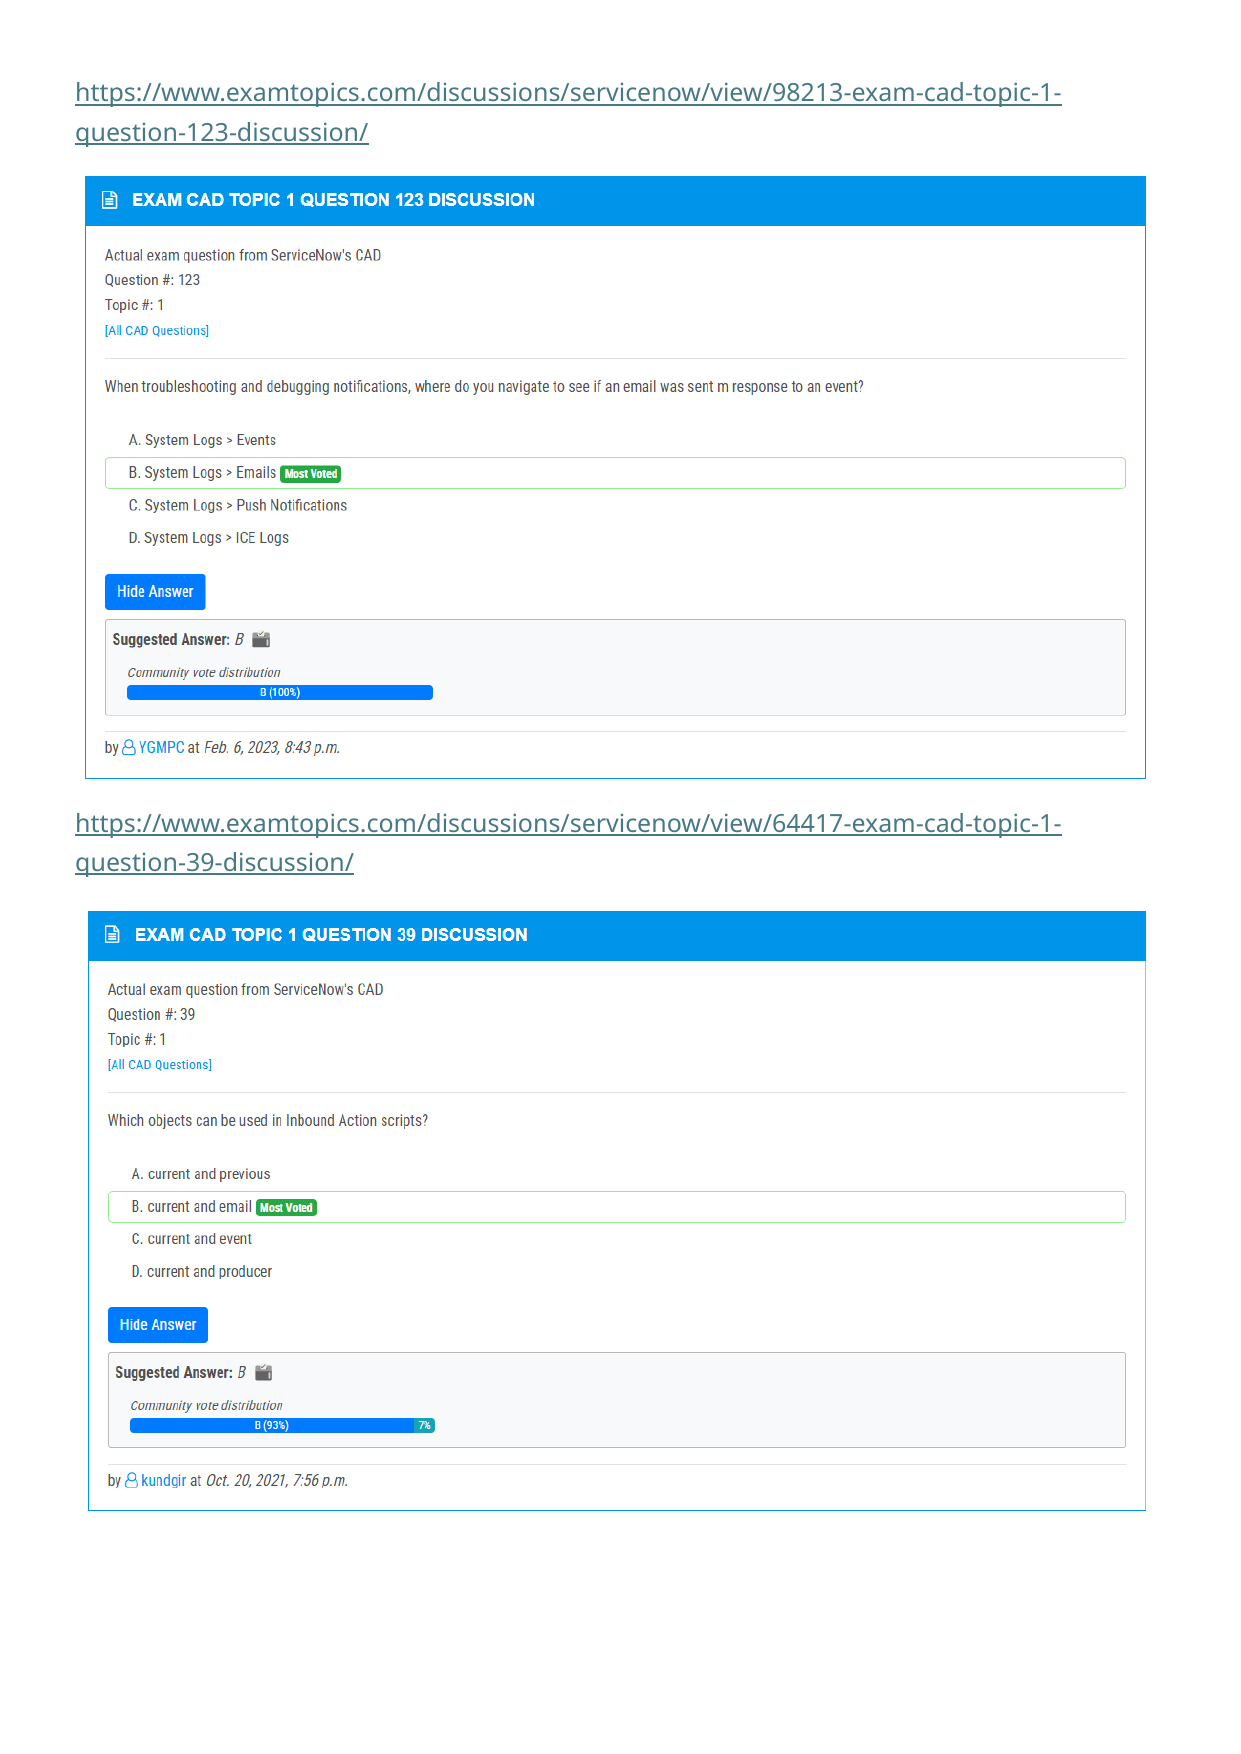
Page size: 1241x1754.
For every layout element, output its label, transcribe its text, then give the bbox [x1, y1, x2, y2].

text https://www.examtopics.com/discussions/servicenow/view/64417-exam-cad-topic-1-question-39-discussion/ [75, 805, 1165, 878]
picture [75, 170, 1166, 784]
text https://www.examtopics.com/discussions/servicenow/view/98213-exam-cad-topic-1-question-123-discussion/ [75, 75, 1165, 148]
picture [75, 900, 1166, 1529]
